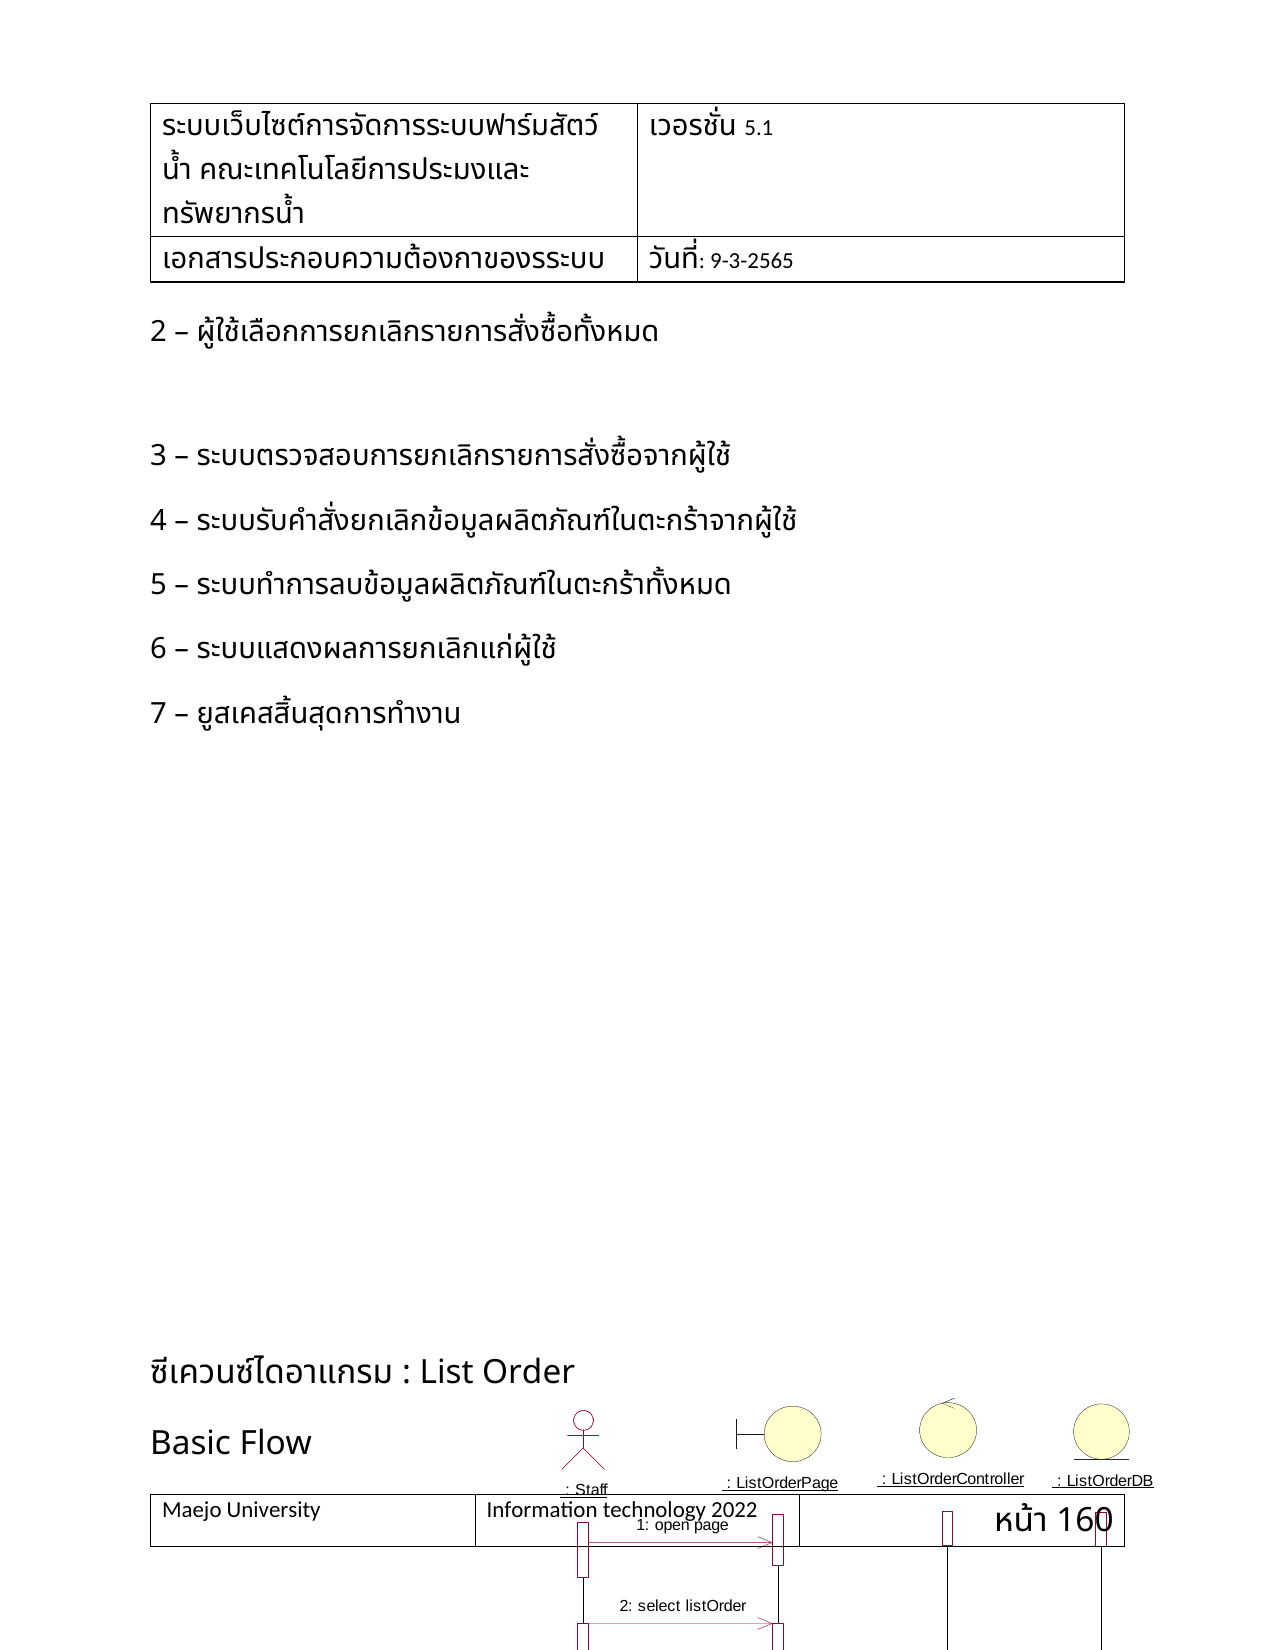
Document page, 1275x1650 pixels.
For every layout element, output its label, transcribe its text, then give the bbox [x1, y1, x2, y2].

text Basic Flow [150, 1419, 1125, 1464]
text 6 – ระบบแสดงผลการยกเลิกแก่ผู้ใช้ [150, 628, 1125, 672]
text 7 – ยูสเคสสิ้นสุดการทำงาน [150, 692, 1125, 737]
text 4 – ระบบรับคำสั่งยกเลิกข้อมูลผลิตภัณฑ์ในตะกร้าจากผู้ใช้ [150, 499, 1125, 543]
text ซีเควนซ์ไดอาแกรม : List Order [150, 1347, 1125, 1398]
text 5 – ระบบทำการลบข้อมูลผลิตภัณฑ์ในตะกร้าทั้งหมด [150, 563, 1125, 608]
text 2 – ผู้ใช้เลือกการยกเลิกรายการสั่งซื้อทั้งหมด [150, 310, 1125, 355]
text 3 – ระบบตรวจสอบการยกเลิกรายการสั่งซื้อจากผู้ใช้ [150, 434, 1125, 479]
